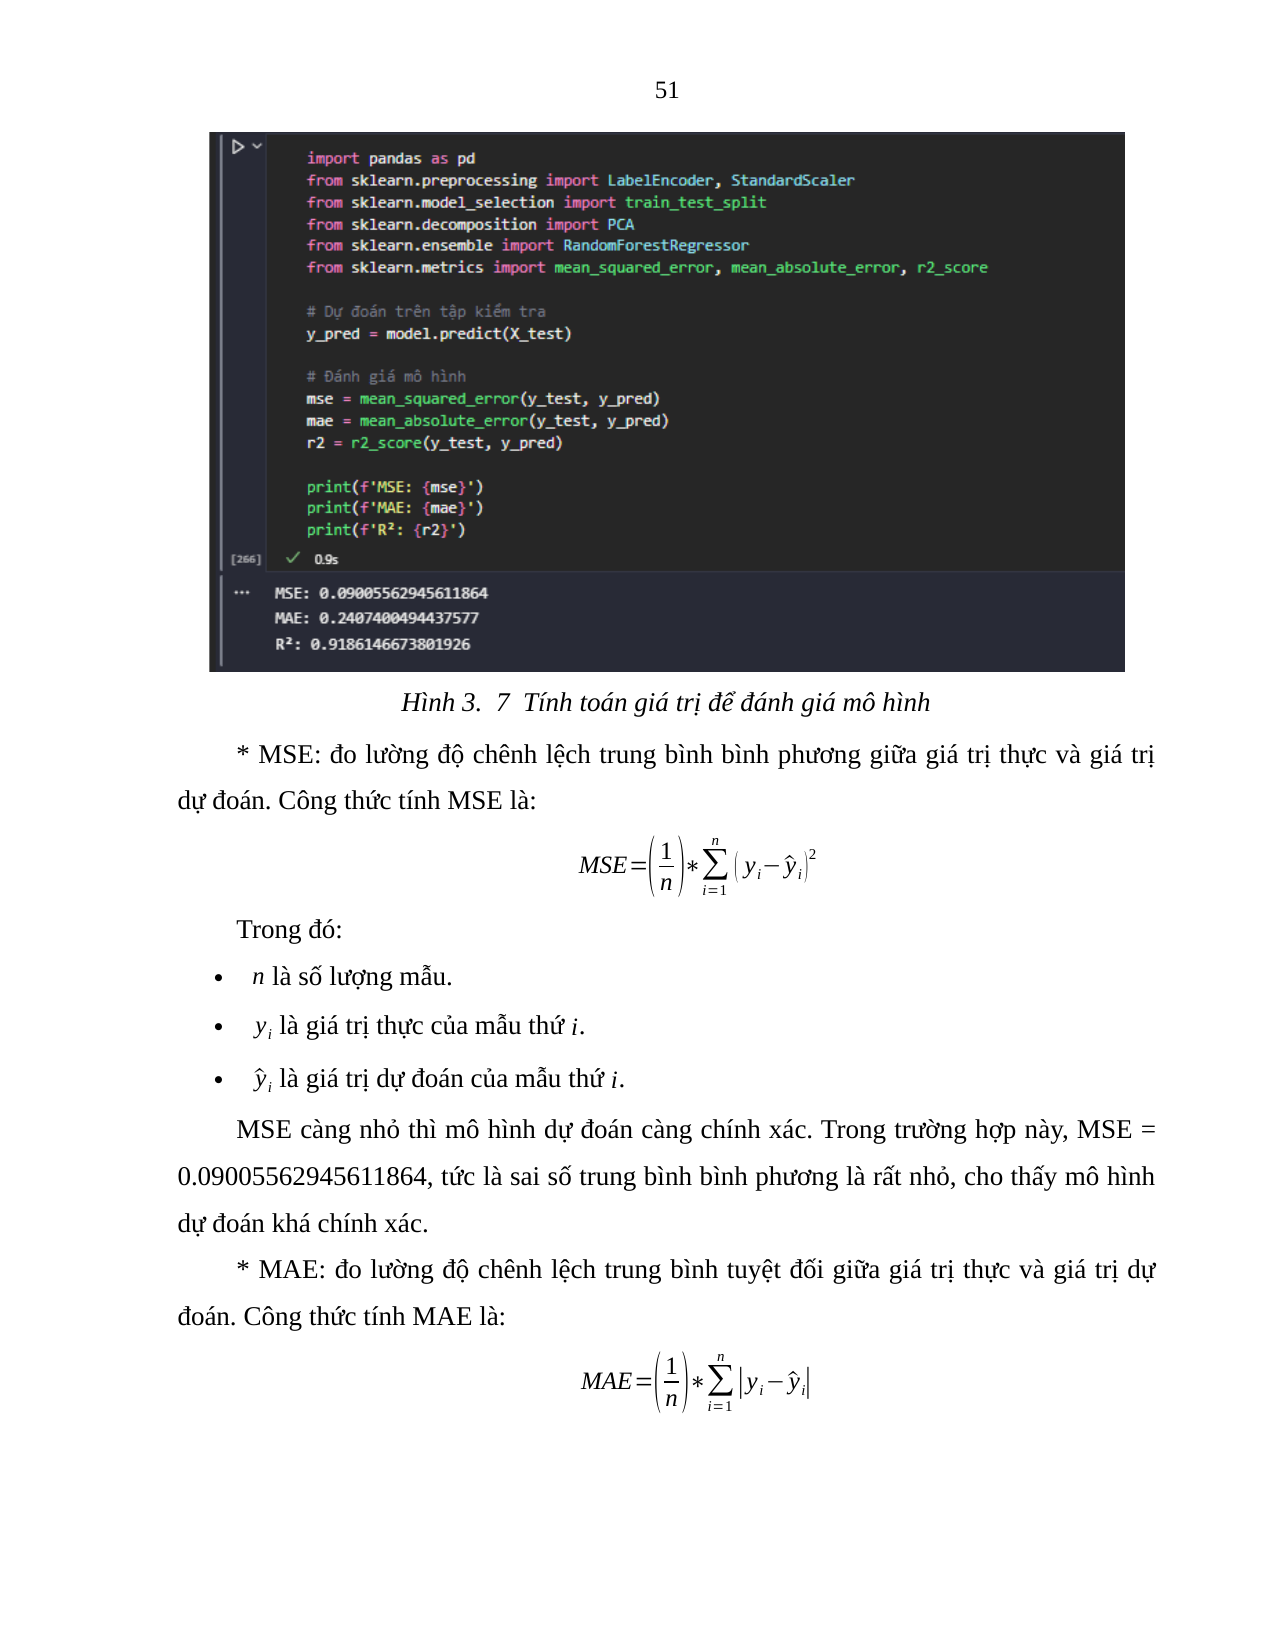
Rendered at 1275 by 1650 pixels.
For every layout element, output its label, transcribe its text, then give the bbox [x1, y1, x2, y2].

text * MSE: đo lường độ chênh lệch trung bình bình phương giữa giá trị thực và giá trị dự đoán. Công thức tính MSE là: [177, 738, 1157, 816]
text Hình 3. 7 Tính toán giá trị để đánh giá mô hình [177, 686, 1157, 717]
text MSE càng nhỏ thì mô hình dự đoán càng chính xác. Trong trường hợp này, MSE = 0.09005562945611864, tức là sai số trung bình bình phương là rất nhỏ, cho thấy mô hình dự đoán khá chính xác. [177, 1113, 1157, 1238]
text Trong đó: [177, 913, 1157, 944]
list là giá trị dự đoán của mẫu thứ . [215, 1062, 1157, 1098]
picture [209, 132, 1125, 672]
list ​ là giá trị thực của mẫu thứ . [215, 1009, 1157, 1045]
text * MAE: đo lường độ chênh lệch trung bình tuyệt đối giữa giá trị thực và giá trị dự đoán. Công thức tính MAE là: [177, 1253, 1157, 1331]
list là số lượng mẫu. [215, 959, 1157, 994]
